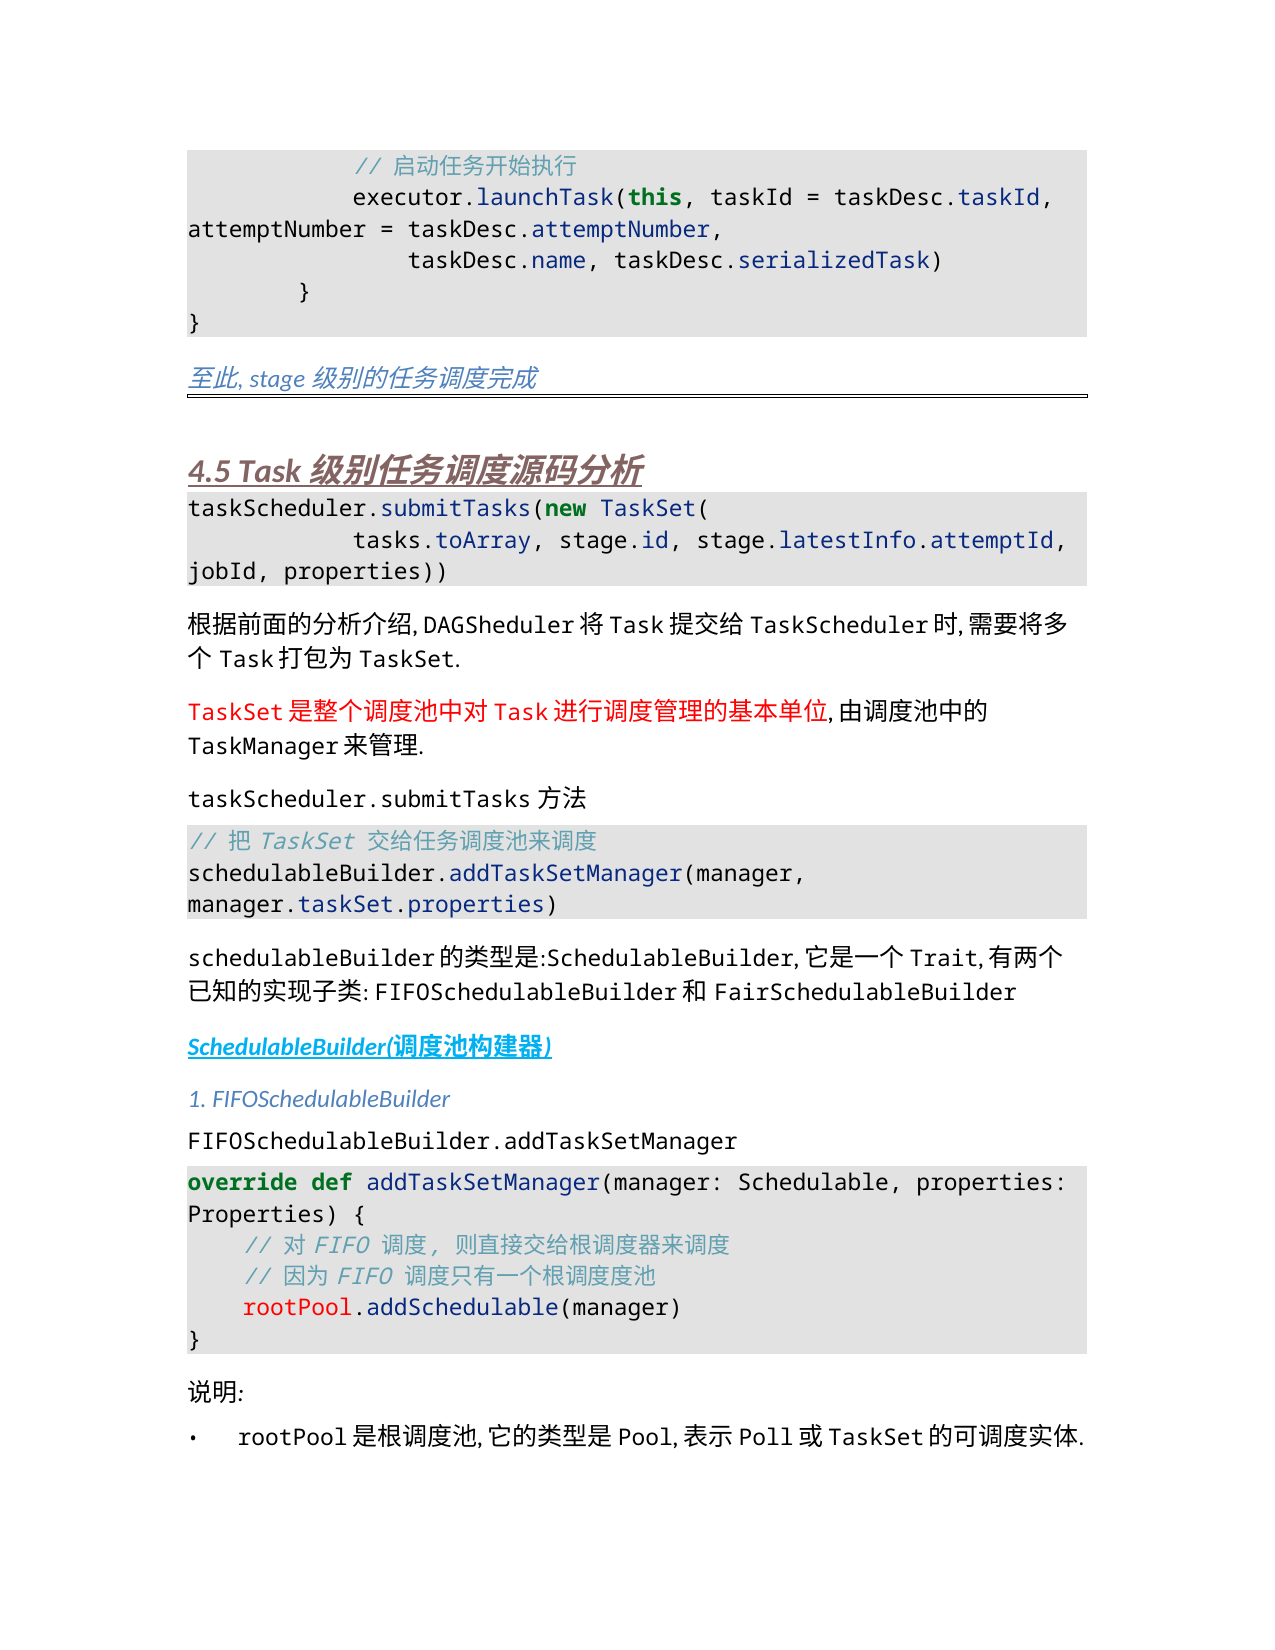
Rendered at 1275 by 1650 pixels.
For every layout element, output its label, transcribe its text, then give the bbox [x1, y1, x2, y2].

text taskScheduler.submitTasks(new TaskSet( tasks.toArray, stage.id, stage.latestInfo.attemptId, jobId, properties)) [187, 492, 1087, 586]
text taskScheduler.submitTasks 方法 [187, 781, 1087, 815]
text FIFOSchedulableBuilder.addTaskSetManager [187, 1124, 1087, 1156]
text // 把 TaskSet 交给任务调度池来调度 schedulableBuilder.addTaskSetManager(manager, manager.taskSet.properties) [559, 825, 1087, 919]
list rootPool是根调度池, 它的类型是Pool, 表示Poll或TaskSet的可调度实体. [187, 1419, 1087, 1453]
text override def addTaskSetManager(manager: Schedulable, properties: Properties) { // 对 FIFO 调度, 则直接交给根调度器来调度 // 因为 FIFO 调度只有一个根调度度池 rootPool.addSchedulable(manager) } [187, 1166, 1087, 1354]
text schedulableBuilder的类型是:SchedulableBuilder, 它是一个Trait, 有两个已知的实现子类: FIFOSchedulableBuilder 和 FairSchedulableBuilder [187, 940, 1087, 1008]
text TaskSet是整个调度池中对Task进行调度管理的基本单位, 由调度池中的TaskManager来管理. [187, 694, 1087, 762]
text 根据前面的分析介绍, DAGSheduler将Task 提交给TaskScheduler时, 需要将多个 Task打包为TaskSet. [187, 607, 1087, 675]
subtitle 至此, stage 级别的任务调度完成 [187, 358, 1087, 394]
text 说明: [187, 1374, 1087, 1409]
subtitle 1. FIFOSchedulableBuilder [187, 1084, 1087, 1114]
subtitle SchedulableBuilder(调度池构建器) [187, 1029, 1087, 1063]
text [187, 150, 1087, 337]
subtitle 4.5 Task 级别任务调度源码分析 [187, 444, 1087, 492]
